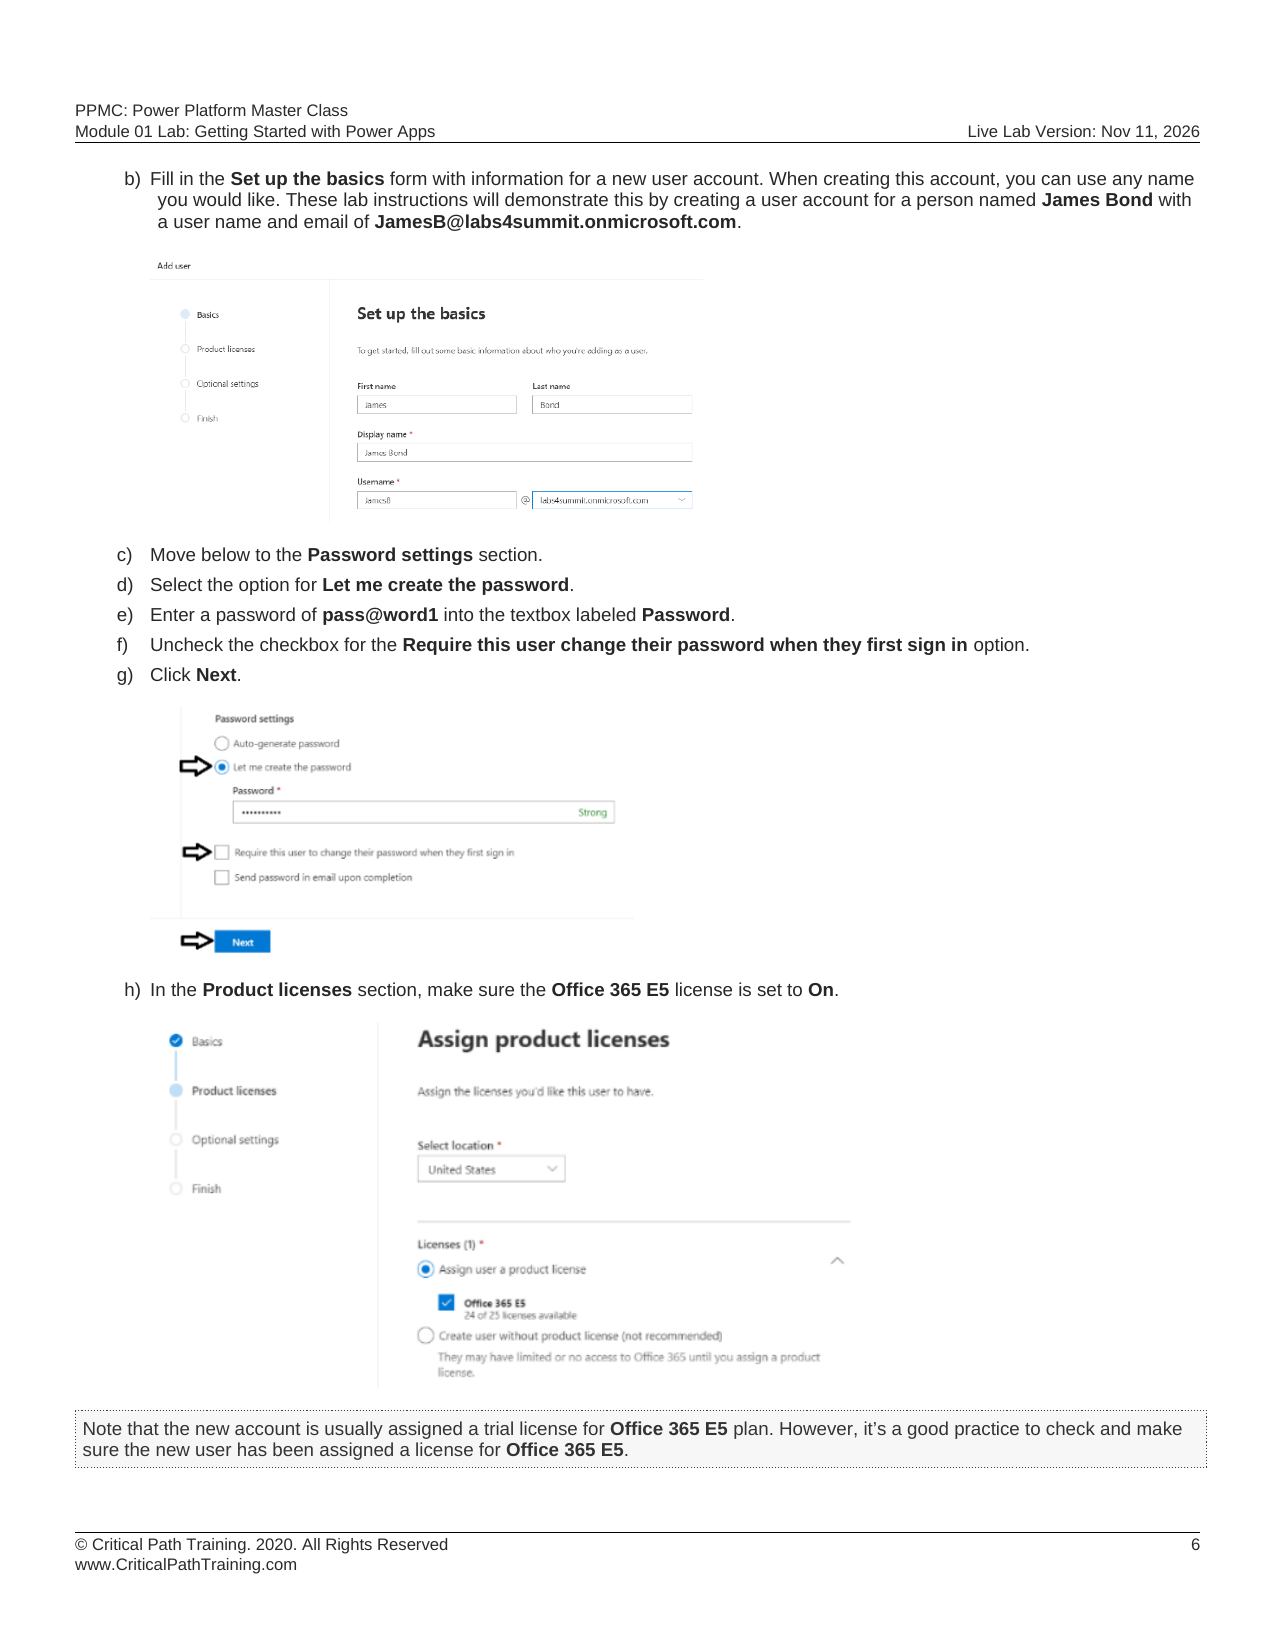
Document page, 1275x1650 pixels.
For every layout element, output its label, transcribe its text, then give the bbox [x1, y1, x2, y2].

text Uncheck the checkbox for the Require this user change their password when they first sign in option. [117, 633, 1200, 655]
text Enter a password of pass@word1 into the textbox labeled Password. [117, 604, 1200, 625]
text Fill in the Set up the basics form with information for a new user account. When creating this account, you can use any name you would like. These lab instructions will demonstrate this by creating a user account for a person named James Bond with a user name and email of JamesB@labs4summit.onmicrosoft.com. [124, 168, 1200, 232]
text Note that the new account is usually assigned a trial license for Office 365 E5 plan. However, it’s a good practice to check and make sure the new user has been assigned a license for Office 365 E5. [75, 1410, 1207, 1468]
picture [150, 254, 704, 522]
picture [150, 706, 635, 957]
text Click Next. [117, 663, 1200, 685]
picture [150, 1022, 864, 1389]
text In the Product licenses section, make sure the Office 365 E5 license is set to On. [124, 979, 1200, 1000]
text Select the option for Let me create the password. [117, 574, 1200, 595]
text Move below to the Password settings section. [117, 544, 1200, 565]
